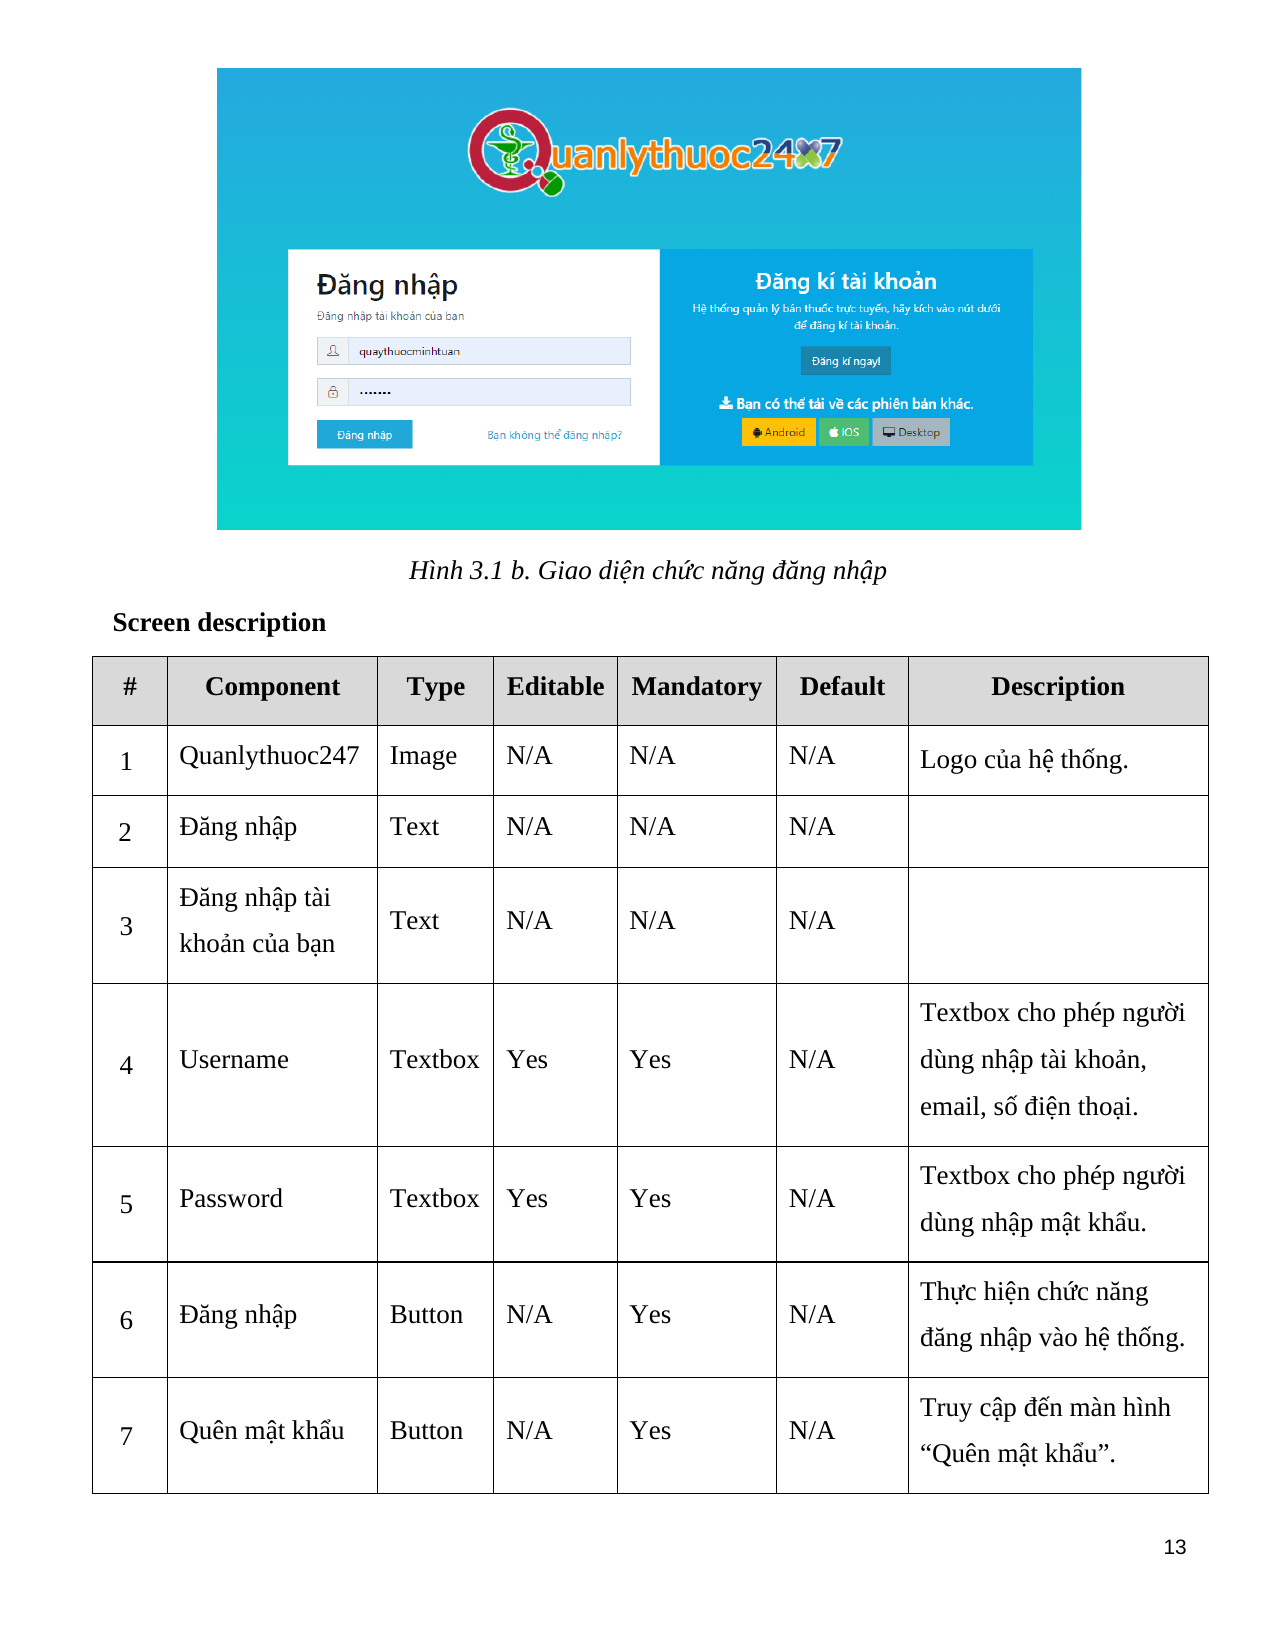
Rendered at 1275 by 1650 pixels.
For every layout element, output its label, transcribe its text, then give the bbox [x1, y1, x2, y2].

table_cell [909, 868, 1208, 983]
table_cell N/A [777, 796, 908, 867]
table_cell Yes [618, 1378, 776, 1493]
table_header Editable [494, 657, 617, 725]
table_cell Đăng nhập [168, 796, 377, 867]
table_cell Quanlythuoc247 [168, 726, 377, 794]
table_cell 1 [93, 726, 167, 794]
table_cell Yes [618, 984, 776, 1146]
table_cell N/A [494, 1378, 617, 1493]
table_cell N/A [618, 726, 776, 794]
table_cell N/A [777, 726, 908, 794]
table_cell N/A [777, 1147, 908, 1261]
text Screen description [112, 606, 1186, 637]
table_cell Yes [618, 1147, 776, 1261]
table_header Type [378, 657, 493, 725]
table_cell Text [378, 868, 493, 983]
table_cell 2 [93, 796, 167, 867]
table_header # [93, 657, 167, 725]
table_cell Đăng nhập tài khoản của bạn [168, 868, 377, 983]
table_cell N/A [494, 726, 617, 794]
table_cell Thực hiện chức năng đăng nhập vào hệ thống. [909, 1263, 1208, 1377]
table_header Mandatory [618, 657, 776, 725]
table_cell N/A [618, 796, 776, 867]
table_cell 5 [93, 1147, 167, 1261]
table_cell [909, 796, 1208, 867]
table_cell N/A [618, 868, 776, 983]
table_cell Text [378, 796, 493, 867]
table_cell N/A [777, 1263, 908, 1377]
table_cell Button [378, 1263, 493, 1377]
table_cell Textbox [378, 1147, 493, 1261]
table_cell Yes [494, 1147, 617, 1261]
table_header Component [168, 657, 377, 725]
table_header Description [909, 657, 1208, 725]
table_cell Password [168, 1147, 377, 1261]
table_cell N/A [494, 796, 617, 867]
table_cell Username [168, 984, 377, 1146]
table_cell N/A [777, 984, 908, 1146]
table_cell N/A [777, 868, 908, 983]
table_cell N/A [494, 1263, 617, 1377]
table_cell 3 [93, 868, 167, 983]
table_cell 4 [93, 984, 167, 1146]
table_cell Logo của hệ thống. [909, 726, 1208, 794]
table_cell N/A [777, 1378, 908, 1493]
table_cell Textbox [378, 984, 493, 1146]
table_cell Yes [618, 1263, 776, 1377]
table_cell Textbox cho phép người dùng nhập mật khẩu. [909, 1147, 1208, 1261]
table_cell 6 [93, 1263, 167, 1377]
table_cell Image [378, 726, 493, 794]
table_header Default [777, 657, 908, 725]
table_cell N/A [494, 868, 617, 983]
table_cell Textbox cho phép người dùng nhập tài khoản, email, số điện thoại. [909, 984, 1208, 1146]
table_cell Đăng nhập [168, 1263, 377, 1377]
table_cell 7 [93, 1378, 167, 1493]
table_cell Yes [494, 984, 617, 1146]
text Hình 3.1 b. Giao diện chức năng đăng nhập [112, 554, 1186, 585]
table_cell Truy cập đến màn hình “Quên mật khẩu”. [909, 1378, 1208, 1493]
table_cell Quên mật khẩu [168, 1378, 377, 1493]
table_cell Button [378, 1378, 493, 1493]
picture [217, 68, 1082, 530]
